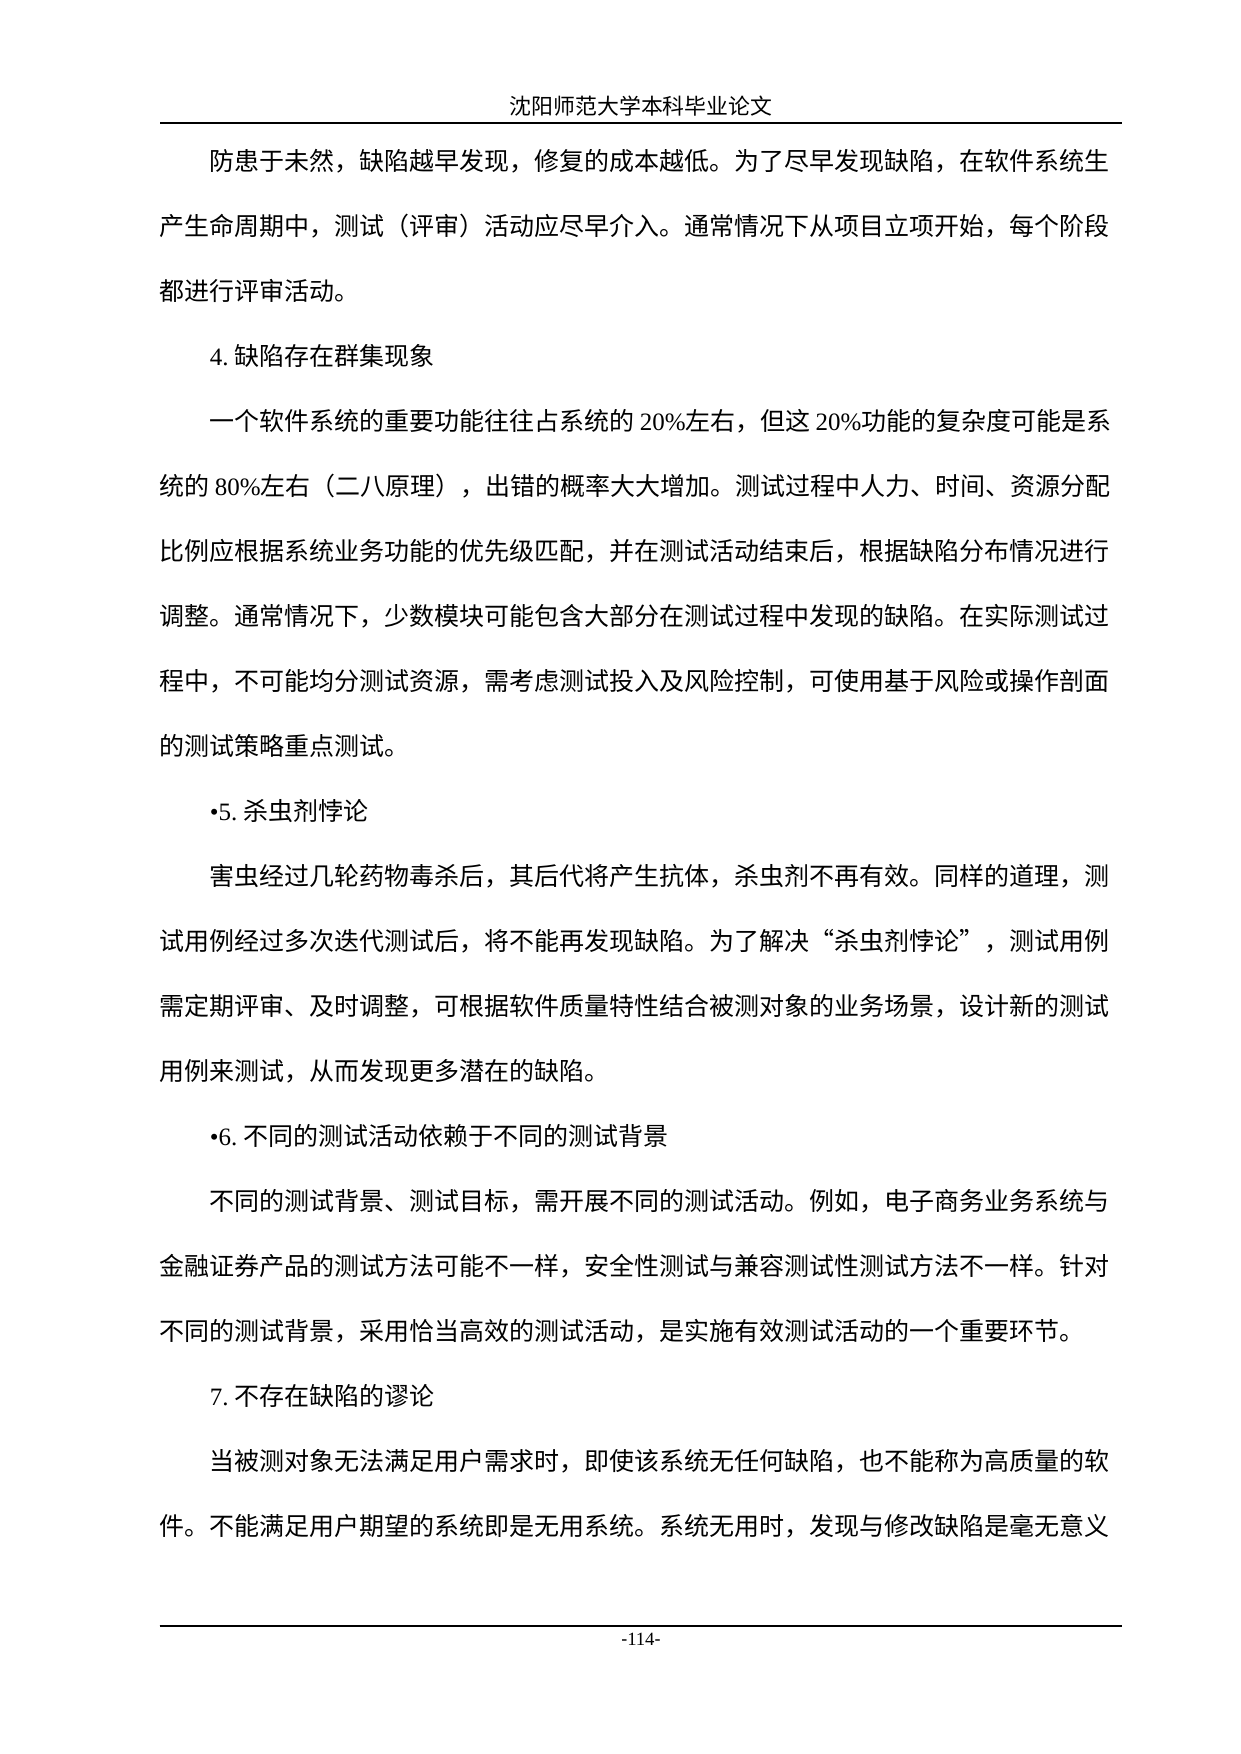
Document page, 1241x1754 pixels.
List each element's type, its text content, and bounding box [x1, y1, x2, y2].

text •5. 杀虫剂悖论 [159, 777, 1122, 842]
text 防患于未然，缺陷越早发现，修复的成本越低。为了尽早发现缺陷，在软件系统生产生命周期中，测试（评审）活动应尽早介入。通常情况下从项目立项开始，每个阶段都进行评审活动。 [159, 127, 1122, 322]
text 不同的测试背景、测试目标，需开展不同的测试活动。例如，电子商务业务系统与金融证券产品的测试方法可能不一样，安全性测试与兼容测试性测试方法不一样。针对不同的测试背景，采用恰当高效的测试活动，是实施有效测试活动的一个重要环节。 [159, 1167, 1122, 1362]
text 一个软件系统的重要功能往往占系统的20%左右，但这20%功能的复杂度可能是系统的80%左右（二八原理），出错的概率大大增加。测试过程中人力、时间、资源分配比例应根据系统业务功能的优先级匹配，并在测试活动结束后，根据缺陷分布情况进行调整。通常情况下，少数模块可能包含大部分在测试过程中发现的缺陷。在实际测试过程中，不可能均分测试资源，需考虑测试投入及风险控制，可使用基于风险或操作剖面的测试策略重点测试。 [159, 387, 1122, 777]
text 7. 不存在缺陷的谬论 [159, 1362, 1122, 1427]
text •6. 不同的测试活动依赖于不同的测试背景 [159, 1102, 1122, 1167]
text 4. 缺陷存在群集现象 [159, 322, 1122, 387]
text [159, 1427, 1122, 1557]
text 害虫经过几轮药物毒杀后，其后代将产生抗体，杀虫剂不再有效。同样的道理，测试用例经过多次迭代测试后，将不能再发现缺陷。为了解决“杀虫剂悖论”，测试用例需定期评审、及时调整，可根据软件质量特性结合被测对象的业务场景，设计新的测试用例来测试，从而发现更多潜在的缺陷。 [159, 842, 1122, 1102]
